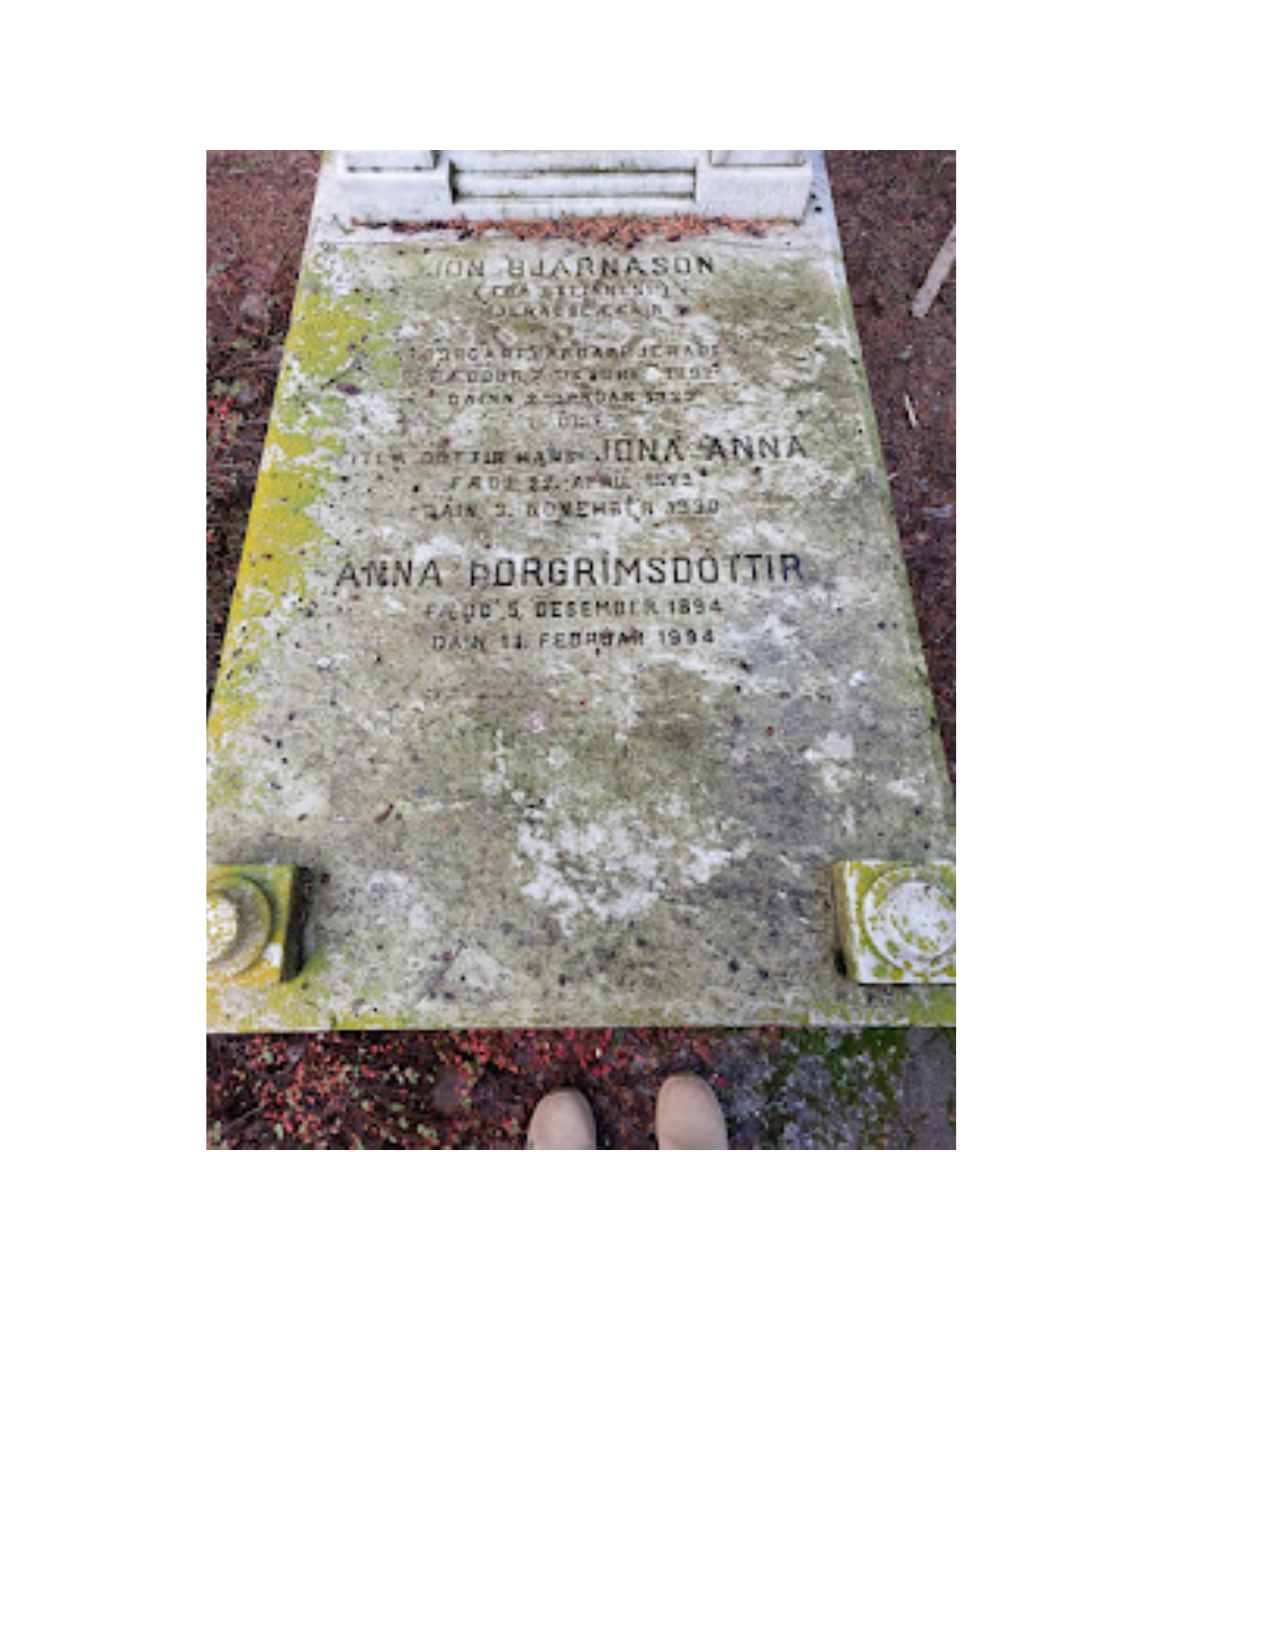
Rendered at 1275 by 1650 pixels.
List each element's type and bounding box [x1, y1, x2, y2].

picture [206, 150, 957, 1150]
